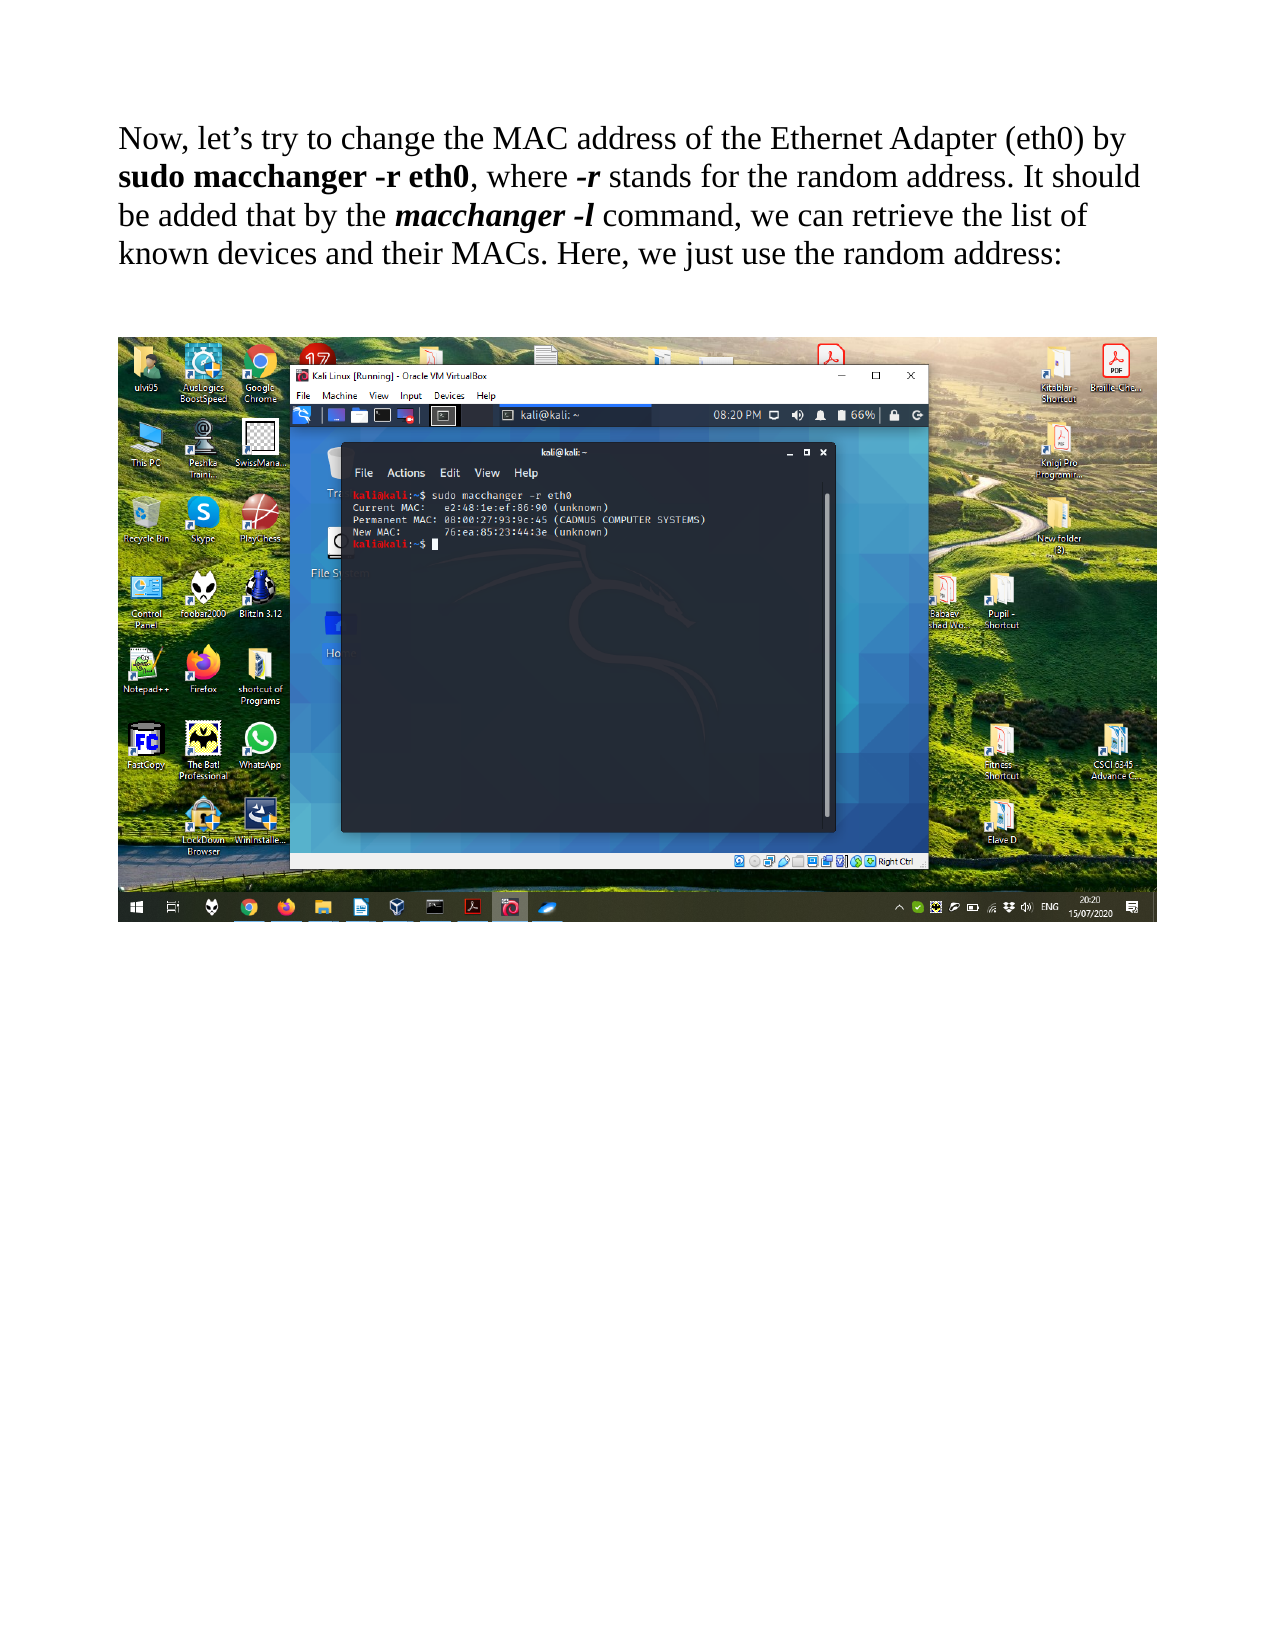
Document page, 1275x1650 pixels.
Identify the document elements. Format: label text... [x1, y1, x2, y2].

text Now, let’s try to change the MAC address of the Ethernet Adapter (eth0) by sudo macchanger -r eth0, where -r stands for the random address. It should be added that by the macchanger -l command, we can retrieve the list of known devices and their MACs. Here, we just use the random address: [118, 118, 1157, 271]
picture [118, 337, 1157, 922]
